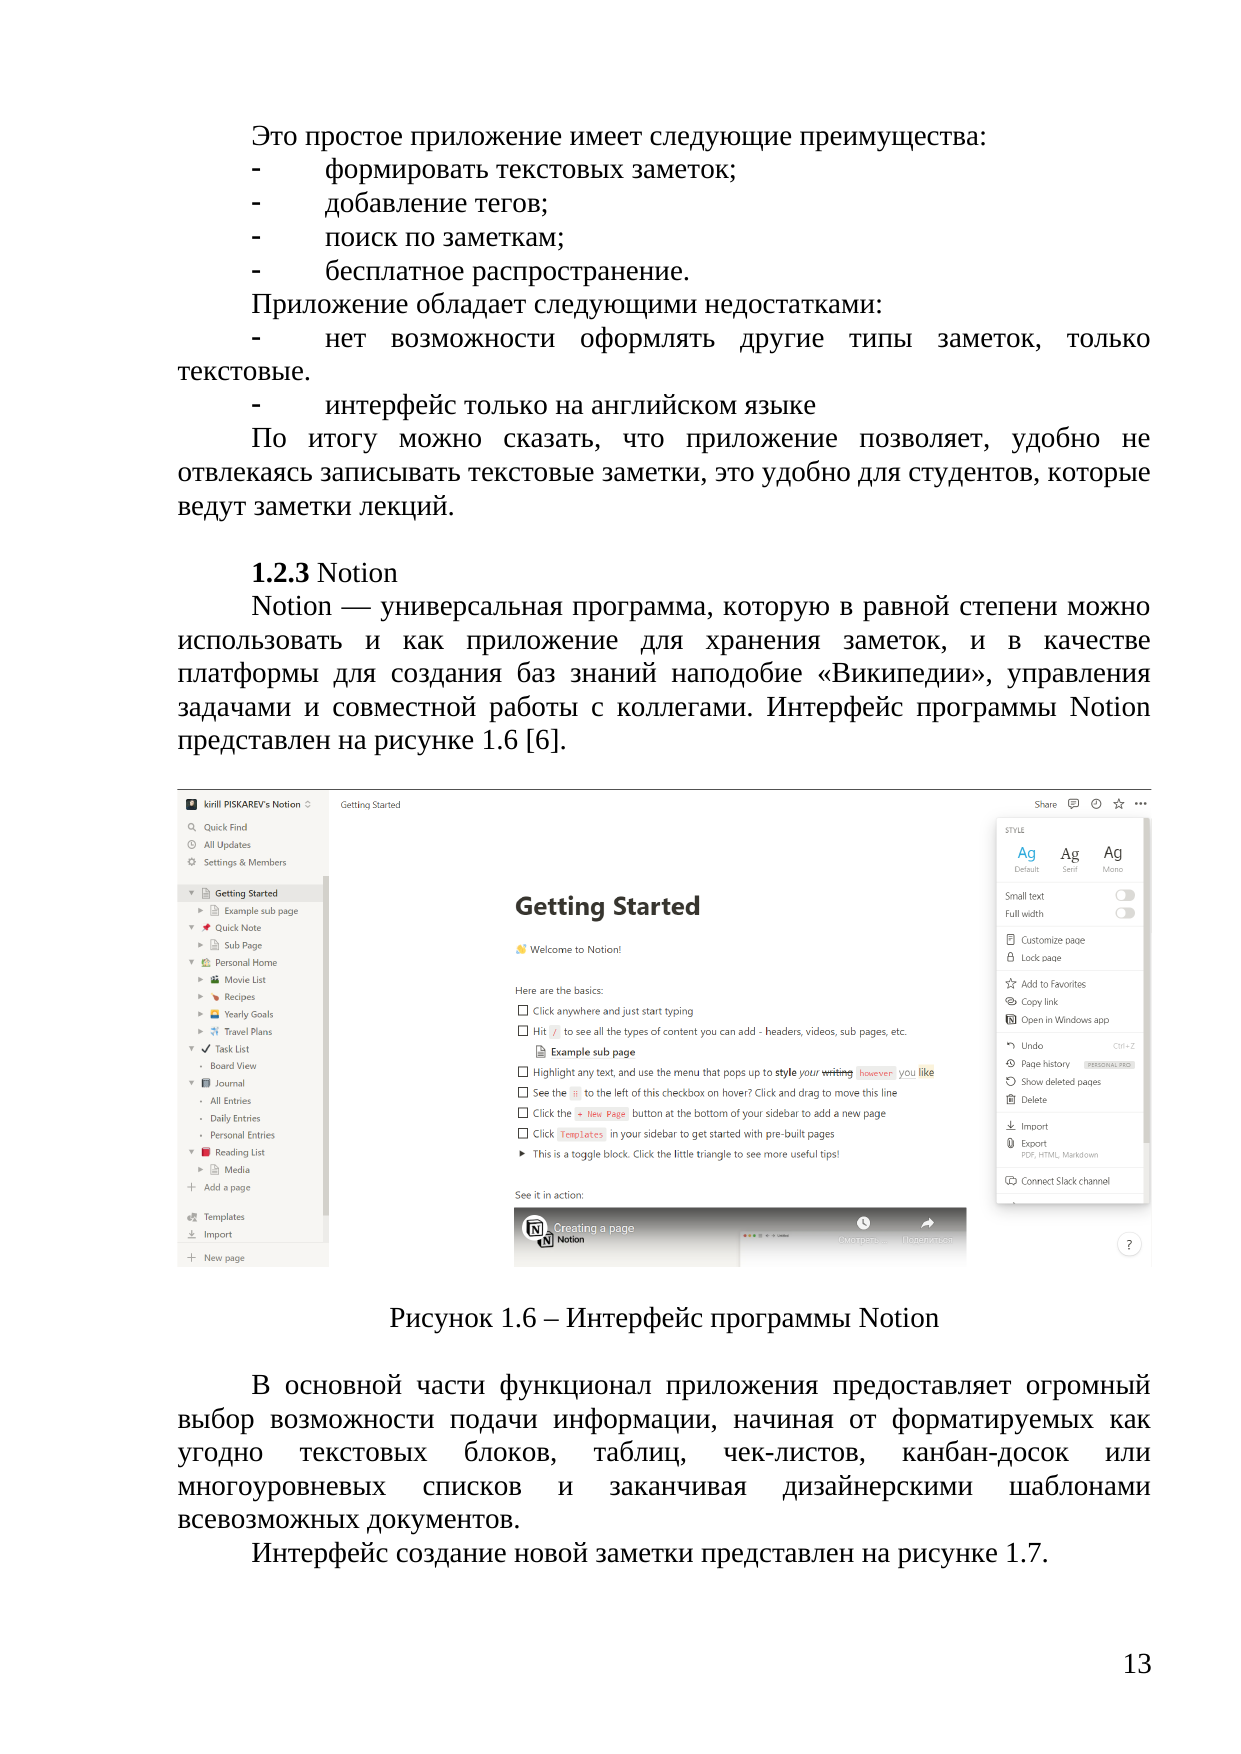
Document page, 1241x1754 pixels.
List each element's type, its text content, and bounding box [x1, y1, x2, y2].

text 1.2.3 Notion [177, 555, 1152, 588]
picture [177, 789, 1152, 1267]
list бесплатное распространение. [177, 253, 1152, 286]
list поиск по заметкам; [177, 219, 1152, 253]
text Рисунок 1.6 – Интерфейс программы Notion [177, 1300, 1152, 1334]
list нет возможности оформлять другие типы заметок, только текстовые. [177, 320, 1152, 387]
text Notion — универсальная программа, которую в равной степени можно использовать и как приложение для хранения заметок, и в качестве платформы для создания баз знаний наподобие «Википедии», управления задачами и совместной работы с коллегами. Интерфейс программы Notion представлен на рисунке 1.6 [6]. [177, 588, 1152, 756]
text Приложение обладает следующими недостатками: [251, 286, 1152, 320]
text По итогу можно сказать, что приложение позволяет, удобно не отвлекаясь записывать текстовые заметки, это удобно для студентов, которые ведут заметки лекций. [177, 421, 1152, 521]
list формировать текстовых заметок; [177, 152, 1152, 185]
text Интерфейс создание новой заметки представлен на рисунке 1.7. [177, 1535, 1152, 1569]
list добавление тегов; [177, 185, 1152, 219]
list интерфейс только на английском языке [177, 387, 1152, 421]
text Это простое приложение имеет следующие преимущества: [177, 118, 1152, 152]
text В основной части функционал приложения предоставляет огромный выбор возможности подачи информации, начиная от форматируемых как угодно текстовых блоков, таблиц, чек-листов, канбан-досок или многоуровневых списков и заканчивая дизайнерскими шаблонами всевозможных документов. [177, 1367, 1152, 1535]
